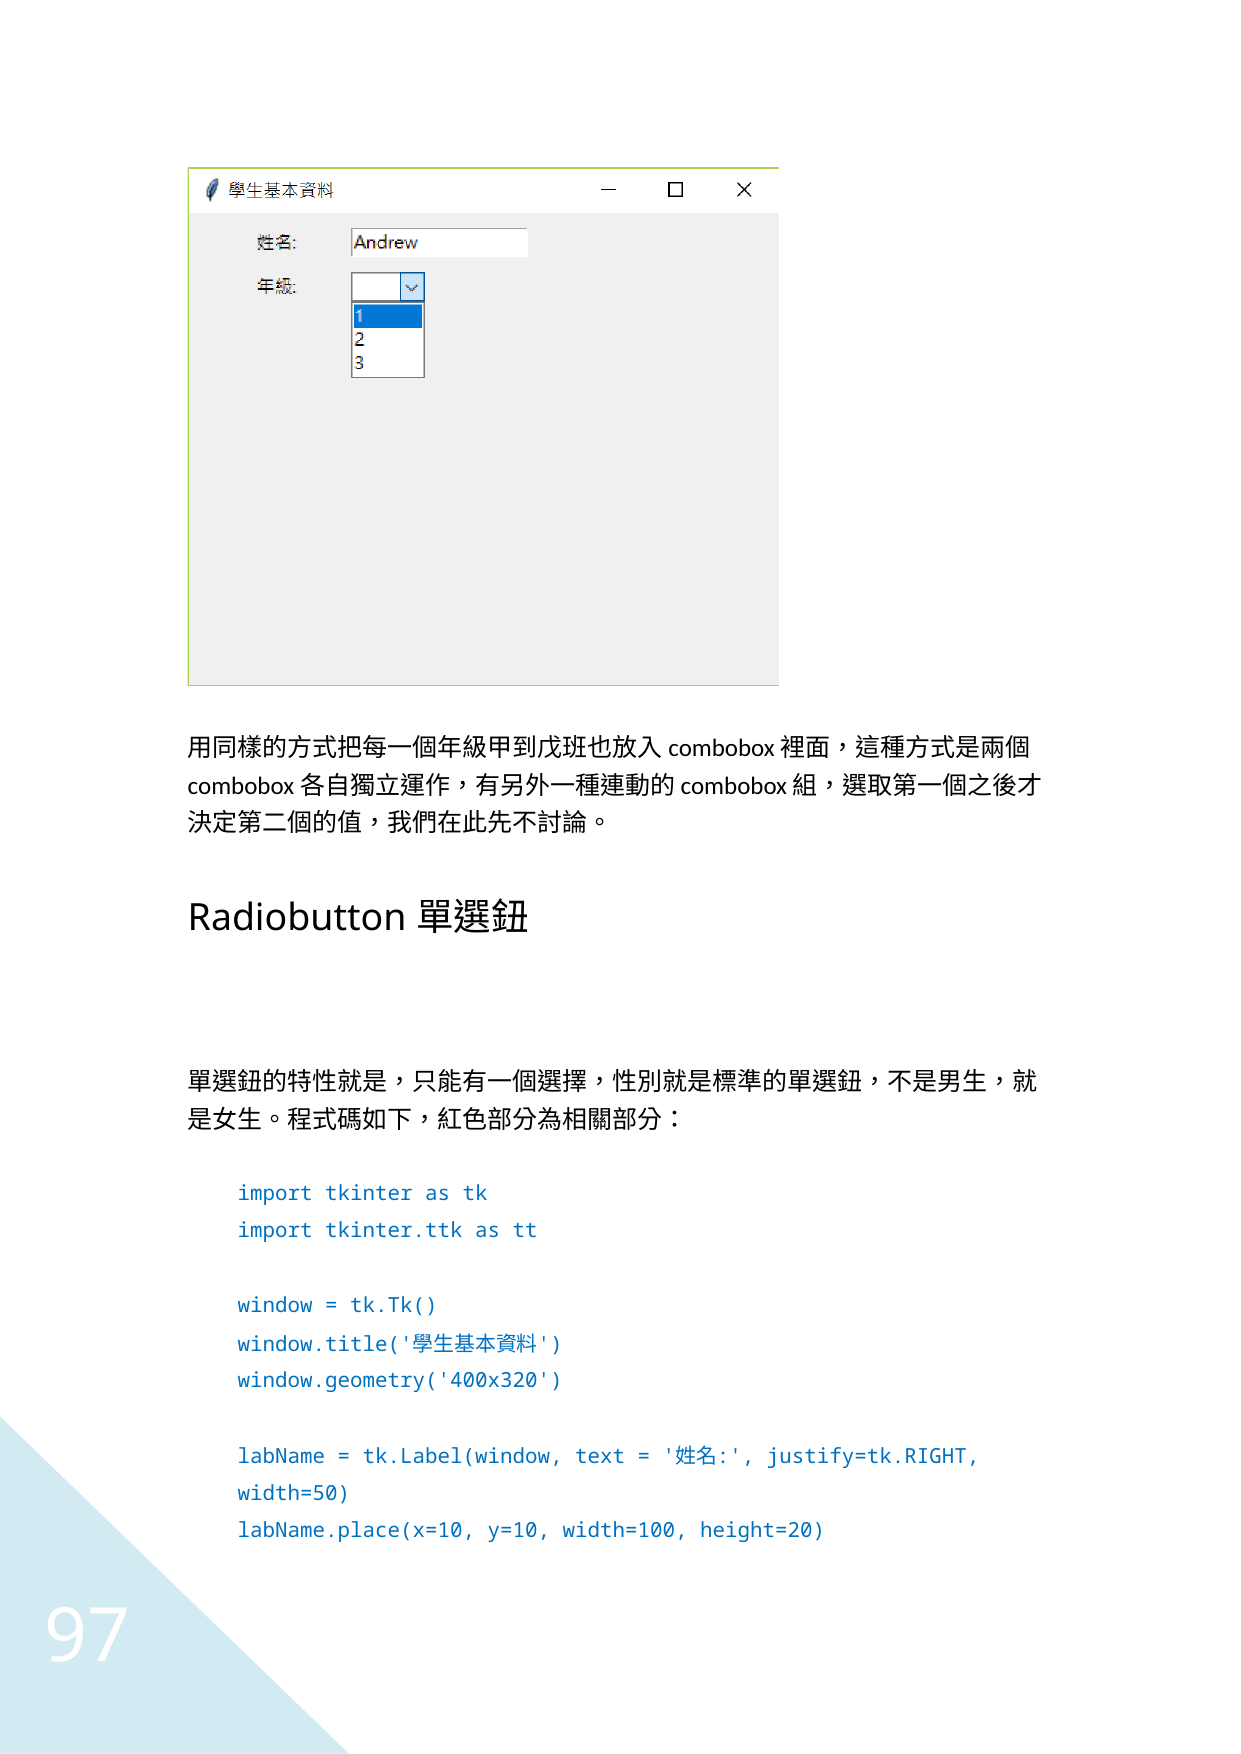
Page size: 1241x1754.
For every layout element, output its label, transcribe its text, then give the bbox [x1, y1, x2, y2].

list import tkinter.ttk as tt [237, 1211, 1053, 1248]
text 用同樣的方式把每一個年級甲到戊班也放入 combobox 裡面，這種方式是兩個 combobox 各自獨立運作，有另外一種連動的 combobox 組，選取第一個之後才決定第二個的值，我們在此先不討論。 [187, 727, 1053, 839]
list labName = tk.Label(window, text = '姓名:', justify=tk.RIGHT, width=50) [237, 1436, 1053, 1511]
list window.title('學生基本資料') [237, 1323, 1053, 1361]
list import tkinter as tk [237, 1173, 1053, 1211]
list window.geometry('400x320') [237, 1361, 1053, 1398]
subtitle Radiobutton 單選鈕 [187, 877, 1053, 952]
list window = tk.Tk() [237, 1286, 1053, 1323]
text 單選鈕的特性就是，只能有一個選擇，性別就是標準的單選鈕，不是男生，就是女生。程式碼如下，紅色部分為相關部分： [187, 1061, 1053, 1136]
picture [187, 167, 779, 686]
list labName.place(x=10, y=10, width=100, height=20) [237, 1511, 1053, 1548]
